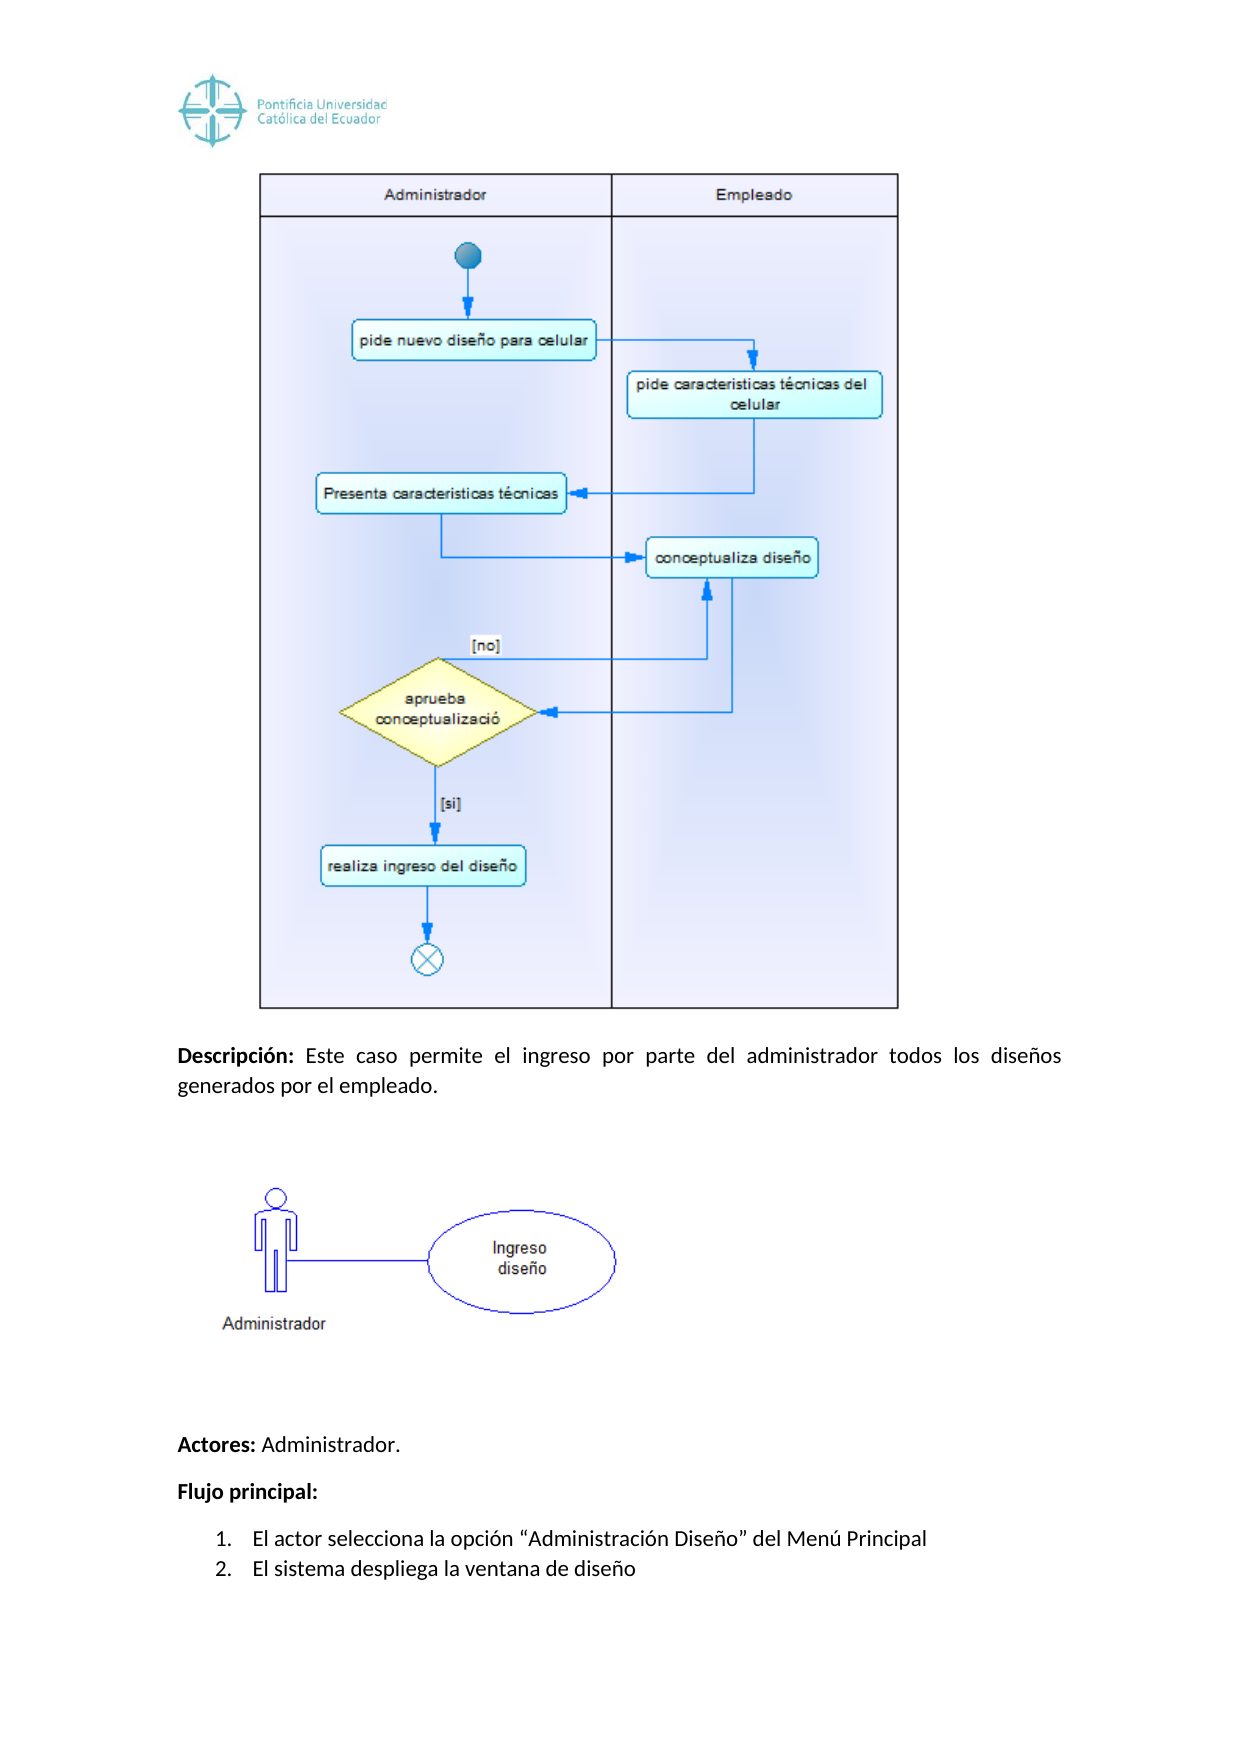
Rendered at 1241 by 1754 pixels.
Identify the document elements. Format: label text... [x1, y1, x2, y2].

picture [177, 73, 927, 1042]
list El actor selecciona la opción “Administración Diseño” del Menú Principal [215, 1524, 1063, 1552]
picture [177, 1118, 659, 1412]
text Actores: Administrador. [177, 1430, 1063, 1458]
list El sistema despliega la ventana de diseño [215, 1554, 1063, 1582]
text Descripción: Este caso permite el ingreso por parte del administrador todos los diseños generados por el empleado. [177, 1041, 1063, 1100]
text Flujo principal: [177, 1477, 1063, 1505]
